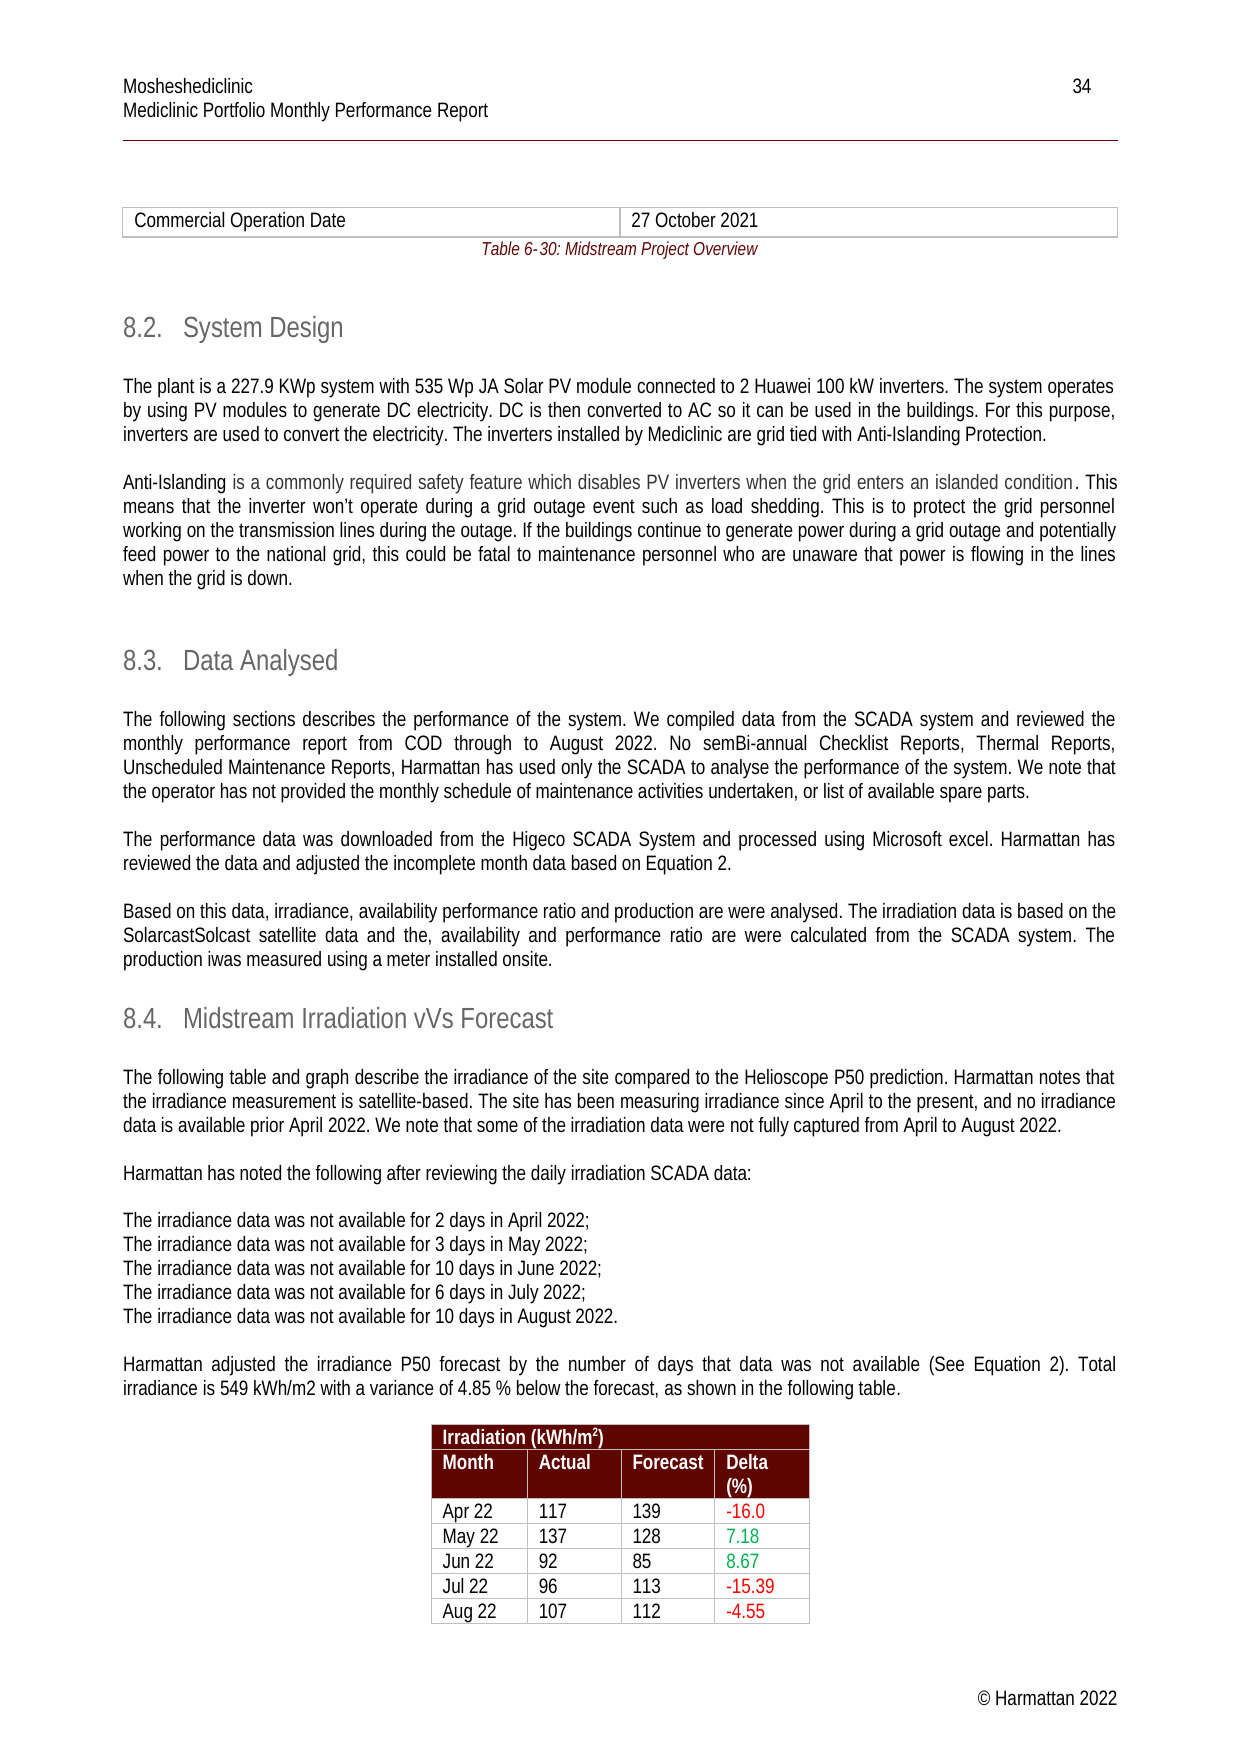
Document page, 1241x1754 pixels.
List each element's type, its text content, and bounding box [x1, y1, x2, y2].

table_cell [528, 1450, 621, 1498]
table_cell [432, 1574, 527, 1598]
table_cell [432, 1524, 527, 1548]
table_cell [715, 1574, 809, 1598]
table_header [432, 1425, 809, 1449]
text The following table and graph describe the irradiance of the site compared to the Helioscope P50 prediction. Harmattan notes that the irradiance measurement is satellite-based. The site has been measuring irradiance since April to the present, and no irradiance data is available prior April 2022. [123, 1064, 1117, 1136]
table_cell [622, 1524, 714, 1548]
table_cell [432, 1499, 527, 1523]
table_cell [528, 1499, 621, 1523]
subtitle Midstream Irradiation s Forecast [123, 1001, 1117, 1034]
table_cell [528, 1599, 621, 1623]
table_cell [715, 1524, 809, 1548]
table_cell [622, 1450, 714, 1498]
table_cell [622, 1599, 714, 1623]
table_cell [528, 1549, 621, 1573]
table_cell [622, 1499, 714, 1523]
table_cell [432, 1450, 527, 1498]
table_cell [432, 1599, 527, 1623]
table_cell [622, 1549, 714, 1573]
table_cell [715, 1499, 809, 1523]
table_cell [715, 1599, 809, 1623]
table_cell [528, 1574, 621, 1598]
table_cell [432, 1549, 527, 1573]
table_cell [715, 1450, 809, 1498]
table_cell [123, 208, 619, 236]
table_cell [528, 1524, 621, 1548]
table_cell [715, 1549, 809, 1573]
table_cell [621, 208, 1117, 236]
table_cell [622, 1574, 714, 1598]
